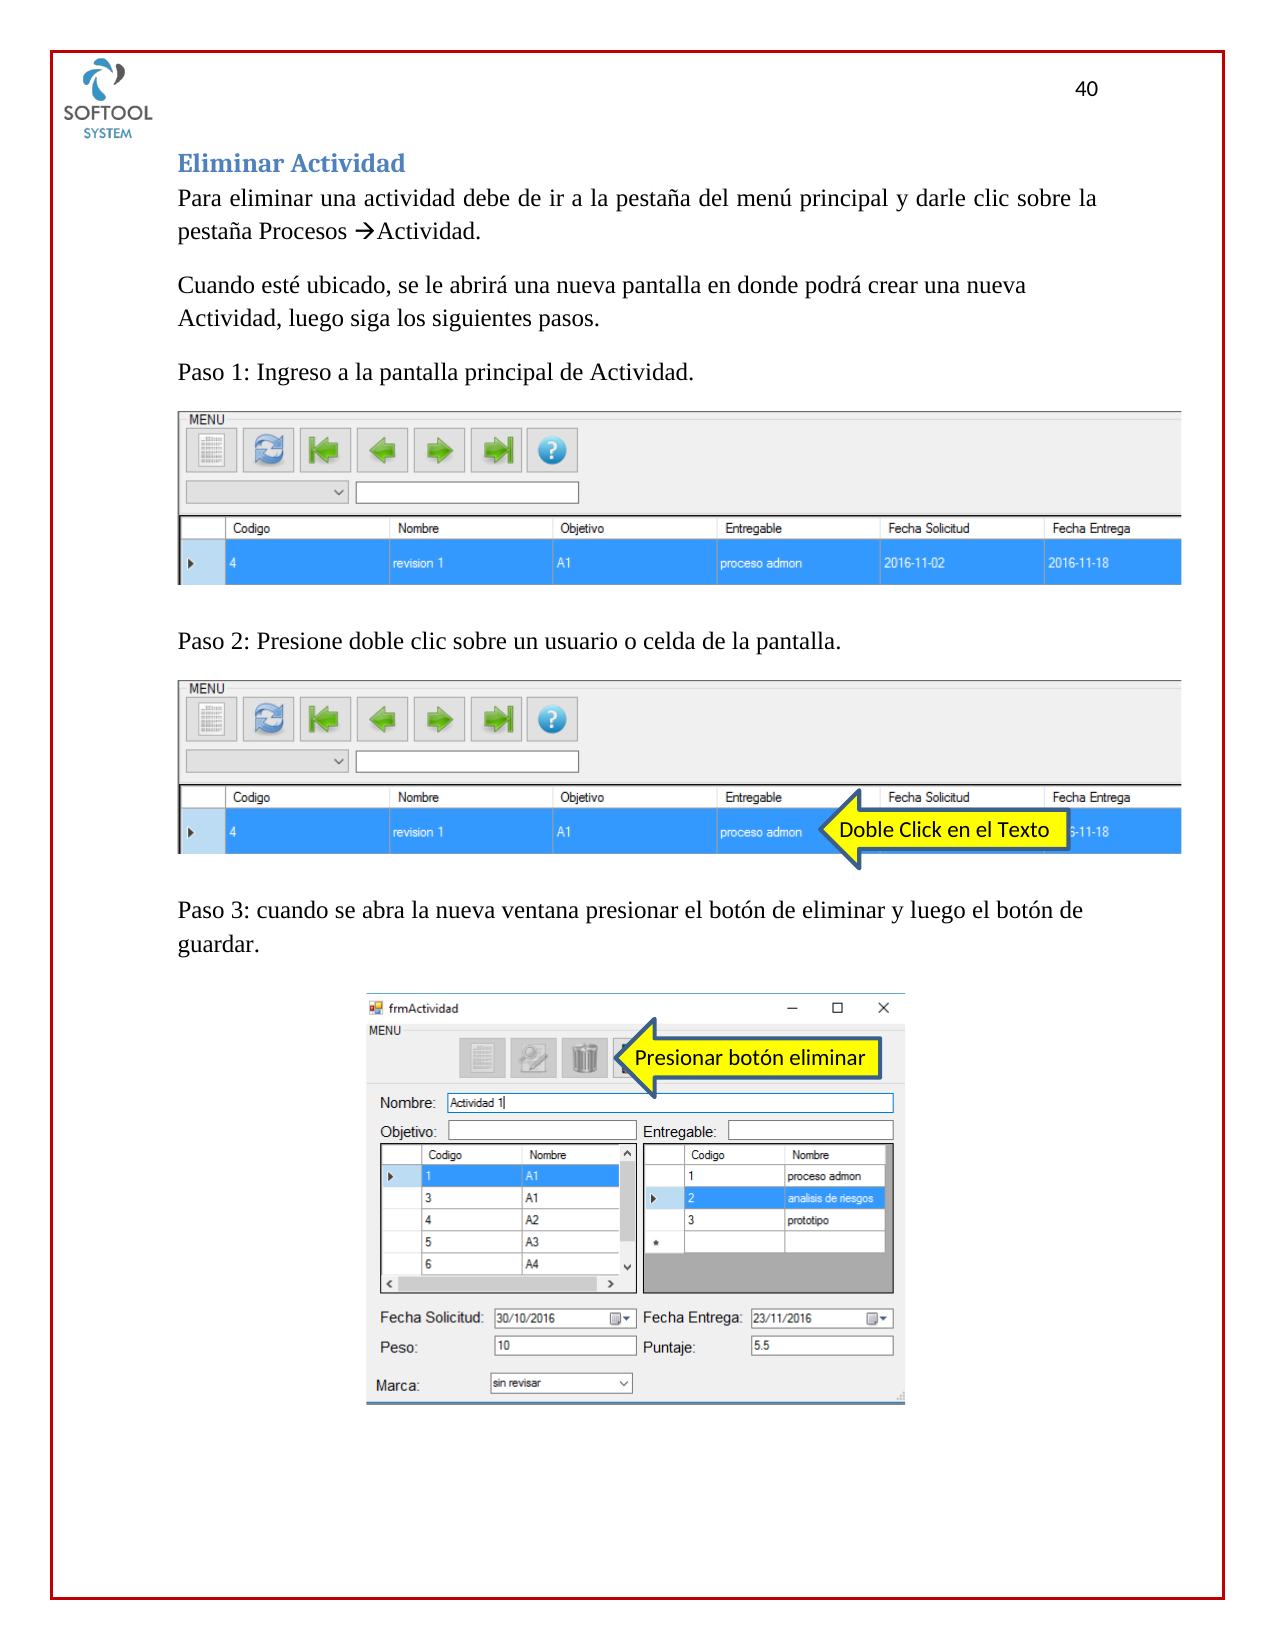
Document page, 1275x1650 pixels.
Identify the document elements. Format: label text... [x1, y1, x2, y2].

text Paso 2: Presione doble clic sobre un usuario o celda de la pantalla. [177, 626, 1098, 655]
picture [177, 680, 1182, 854]
text Paso 3: cuando se abra la nueva ventana presionar el botón de eliminar y luego el botón de guardar. [177, 896, 1098, 957]
subtitle Eliminar Actividad [177, 148, 1098, 179]
picture [366, 993, 906, 1405]
text Para eliminar una actividad debe de ir a la pestaña del menú principal y darle clic sobre la pestaña Procesos Actividad. [177, 183, 1098, 245]
text Paso 1: Ingreso a la pantalla principal de Actividad. [177, 357, 1098, 386]
picture [177, 411, 1182, 585]
text Cuando esté ubicado, se le abrirá una nueva pantalla en donde podrá crear una nueva Actividad, luego siga los siguientes pasos. [177, 270, 1098, 332]
picture [61, 55, 156, 142]
